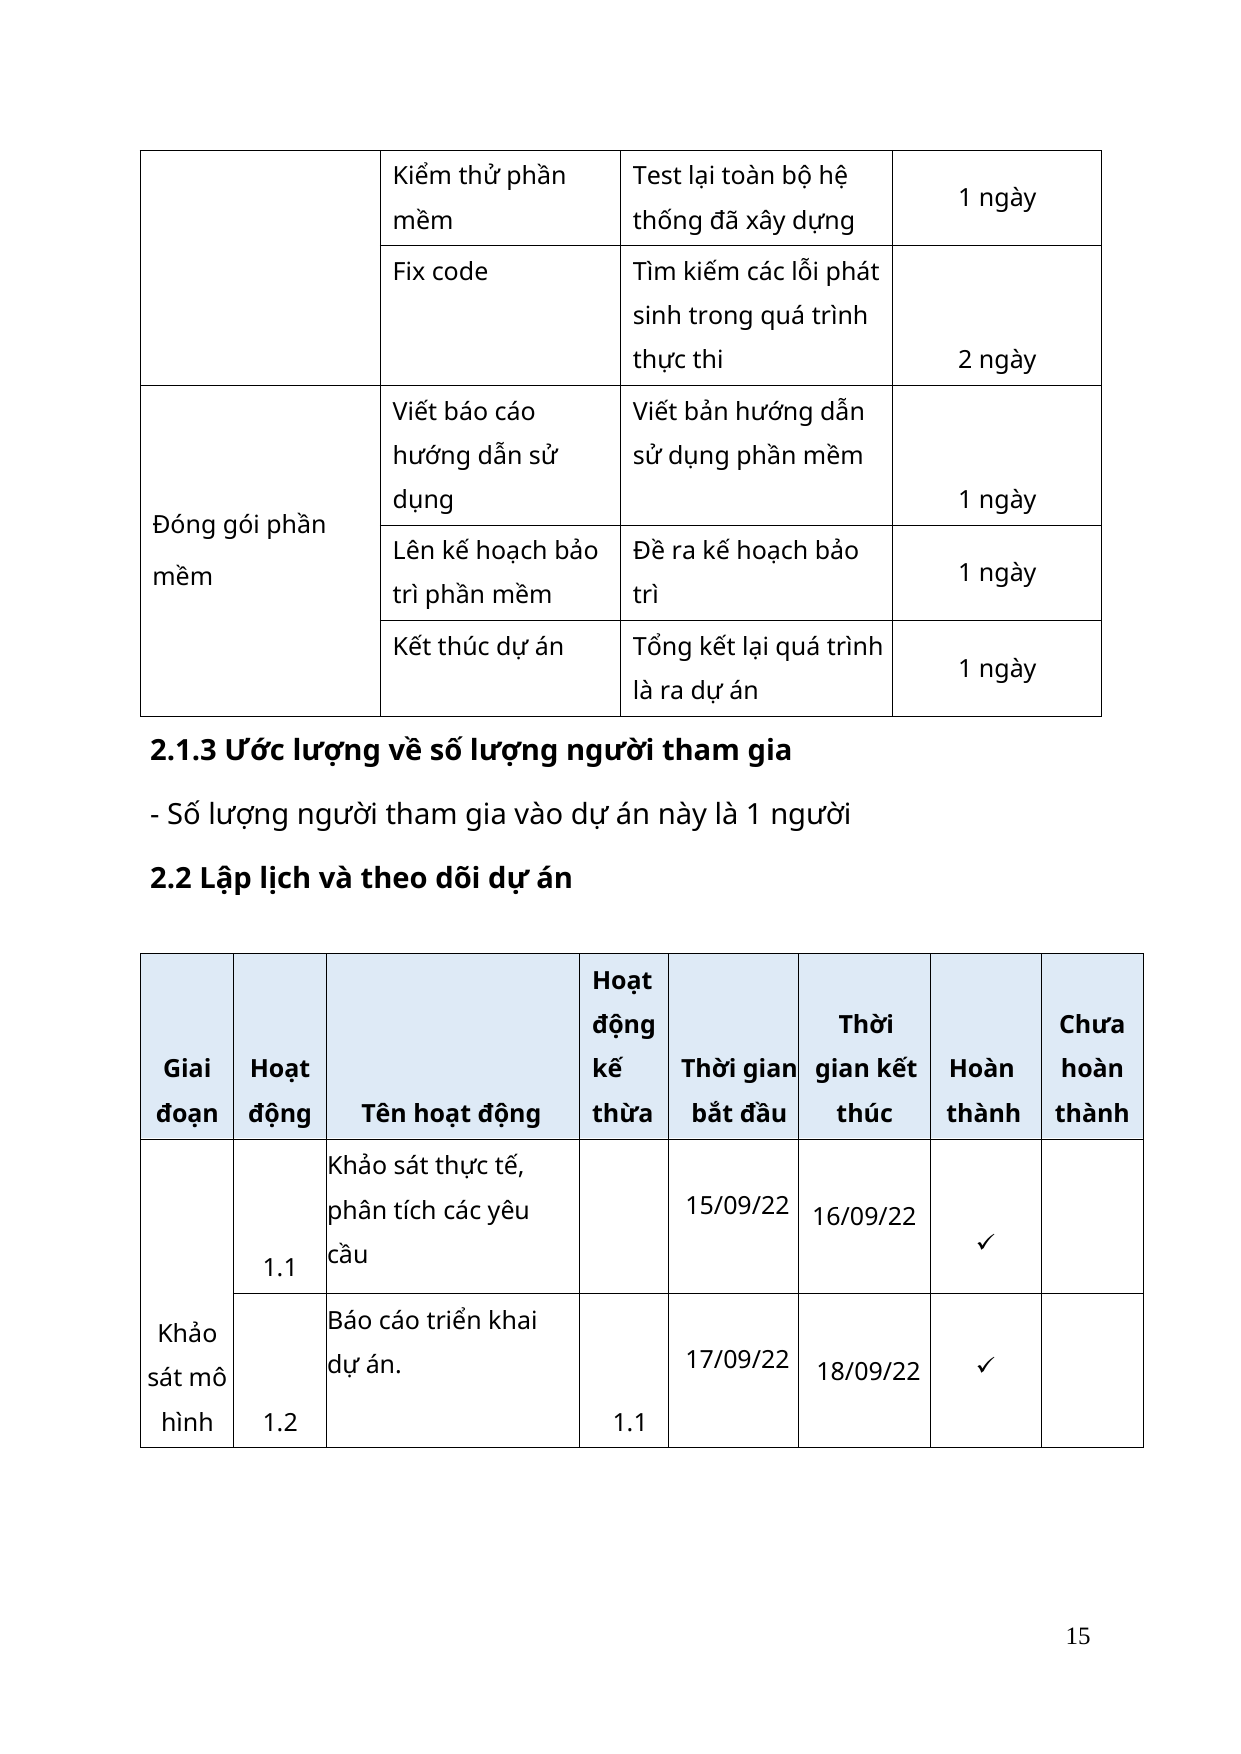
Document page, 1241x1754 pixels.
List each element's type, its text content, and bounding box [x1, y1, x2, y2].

table_cell 1 ngày [893, 151, 1101, 245]
table_cell 1.1 [580, 1294, 668, 1447]
table_cell 1.1 [234, 1140, 326, 1293]
table_cell Lên kế hoạch bảo trì phần mềm [381, 526, 620, 620]
table_cell Fix code [381, 246, 620, 385]
table_cell 16/09/22 [799, 1140, 930, 1293]
table_cell 15/09/22 [669, 1140, 798, 1293]
table_header Giai đoạn [141, 954, 233, 1138]
table_header Thời gian kết thúc [799, 954, 930, 1138]
table_cell Test lại toàn bộ hệ thống đã xây dựng [621, 151, 892, 245]
table_header Hoạt động kế thừa [580, 954, 668, 1138]
table_cell 17/09/22 [669, 1294, 798, 1447]
table_header Thời gian bắt đầu [669, 954, 798, 1138]
table_cell 2 ngày [893, 246, 1101, 385]
table_header Tên hoạt động [327, 954, 579, 1138]
subtitle 2.2 Lập lịch và theo dõi dự án [150, 857, 1090, 897]
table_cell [141, 151, 380, 385]
table_cell Đề ra kế hoạch bảo trì [621, 526, 892, 620]
table_cell Báo cáo triển khai dự án. [327, 1294, 579, 1447]
subtitle 2.1.3 Ước lượng về số lượng người tham gia [150, 729, 1090, 769]
table_cell Kết thúc dự án [381, 621, 620, 716]
table_cell Tìm kiếm các lỗi phát sinh trong quá trình thực thi [621, 246, 892, 385]
table_header Chưa hoàn thành [1042, 954, 1143, 1138]
table_header Hoàn thành [931, 954, 1041, 1138]
table_cell [931, 1140, 1041, 1293]
table_cell Kiểm thử phần mềm [381, 151, 620, 245]
table_cell [1042, 1140, 1143, 1293]
table_cell Viết báo cáo hướng dẫn sử dụng [381, 386, 620, 525]
table_cell Tổng kết lại quá trình là ra dự án [621, 621, 892, 716]
table_cell Đóng gói phần mềm [141, 386, 380, 716]
table_cell [931, 1294, 1041, 1447]
table_cell Viết bản hướng dẫn sử dụng phần mềm [621, 386, 892, 525]
table_cell 1 ngày [893, 621, 1101, 716]
table_cell 1.2 [234, 1294, 326, 1447]
table_header Hoạt động [234, 954, 326, 1138]
table_cell Khảo sát thực tế, phân tích các yêu cầu [327, 1140, 579, 1293]
table_cell 1 ngày [893, 526, 1101, 620]
table_cell [580, 1140, 668, 1293]
table_cell [1042, 1294, 1143, 1447]
table_cell Khảo sát mô hình [141, 1140, 233, 1447]
text - Số lượng người tham gia vào dự án này là 1 người [150, 793, 1090, 833]
table_cell 1 ngày [893, 386, 1101, 525]
table_cell 18/09/22 [799, 1294, 930, 1447]
